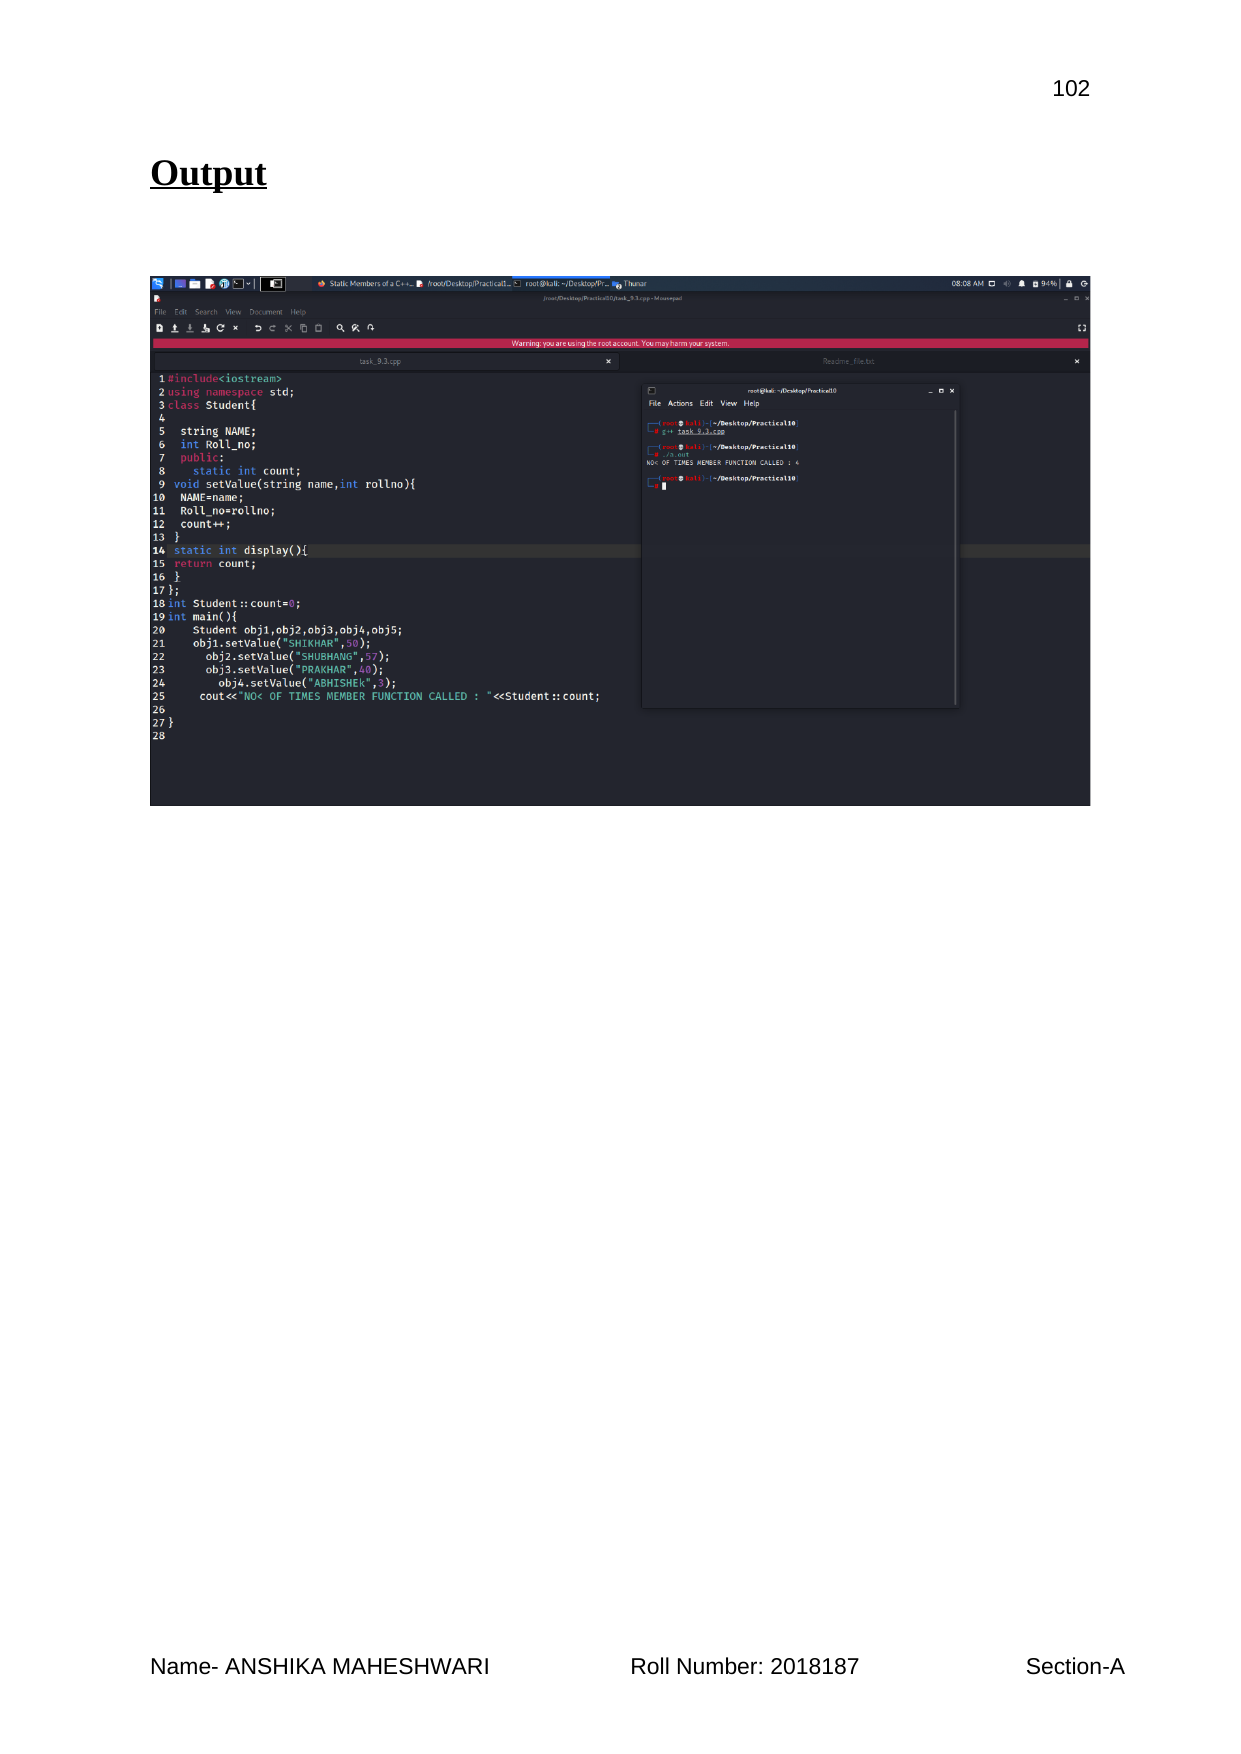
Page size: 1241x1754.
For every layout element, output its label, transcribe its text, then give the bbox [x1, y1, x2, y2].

text Output [150, 150, 1090, 193]
picture [150, 276, 1091, 806]
